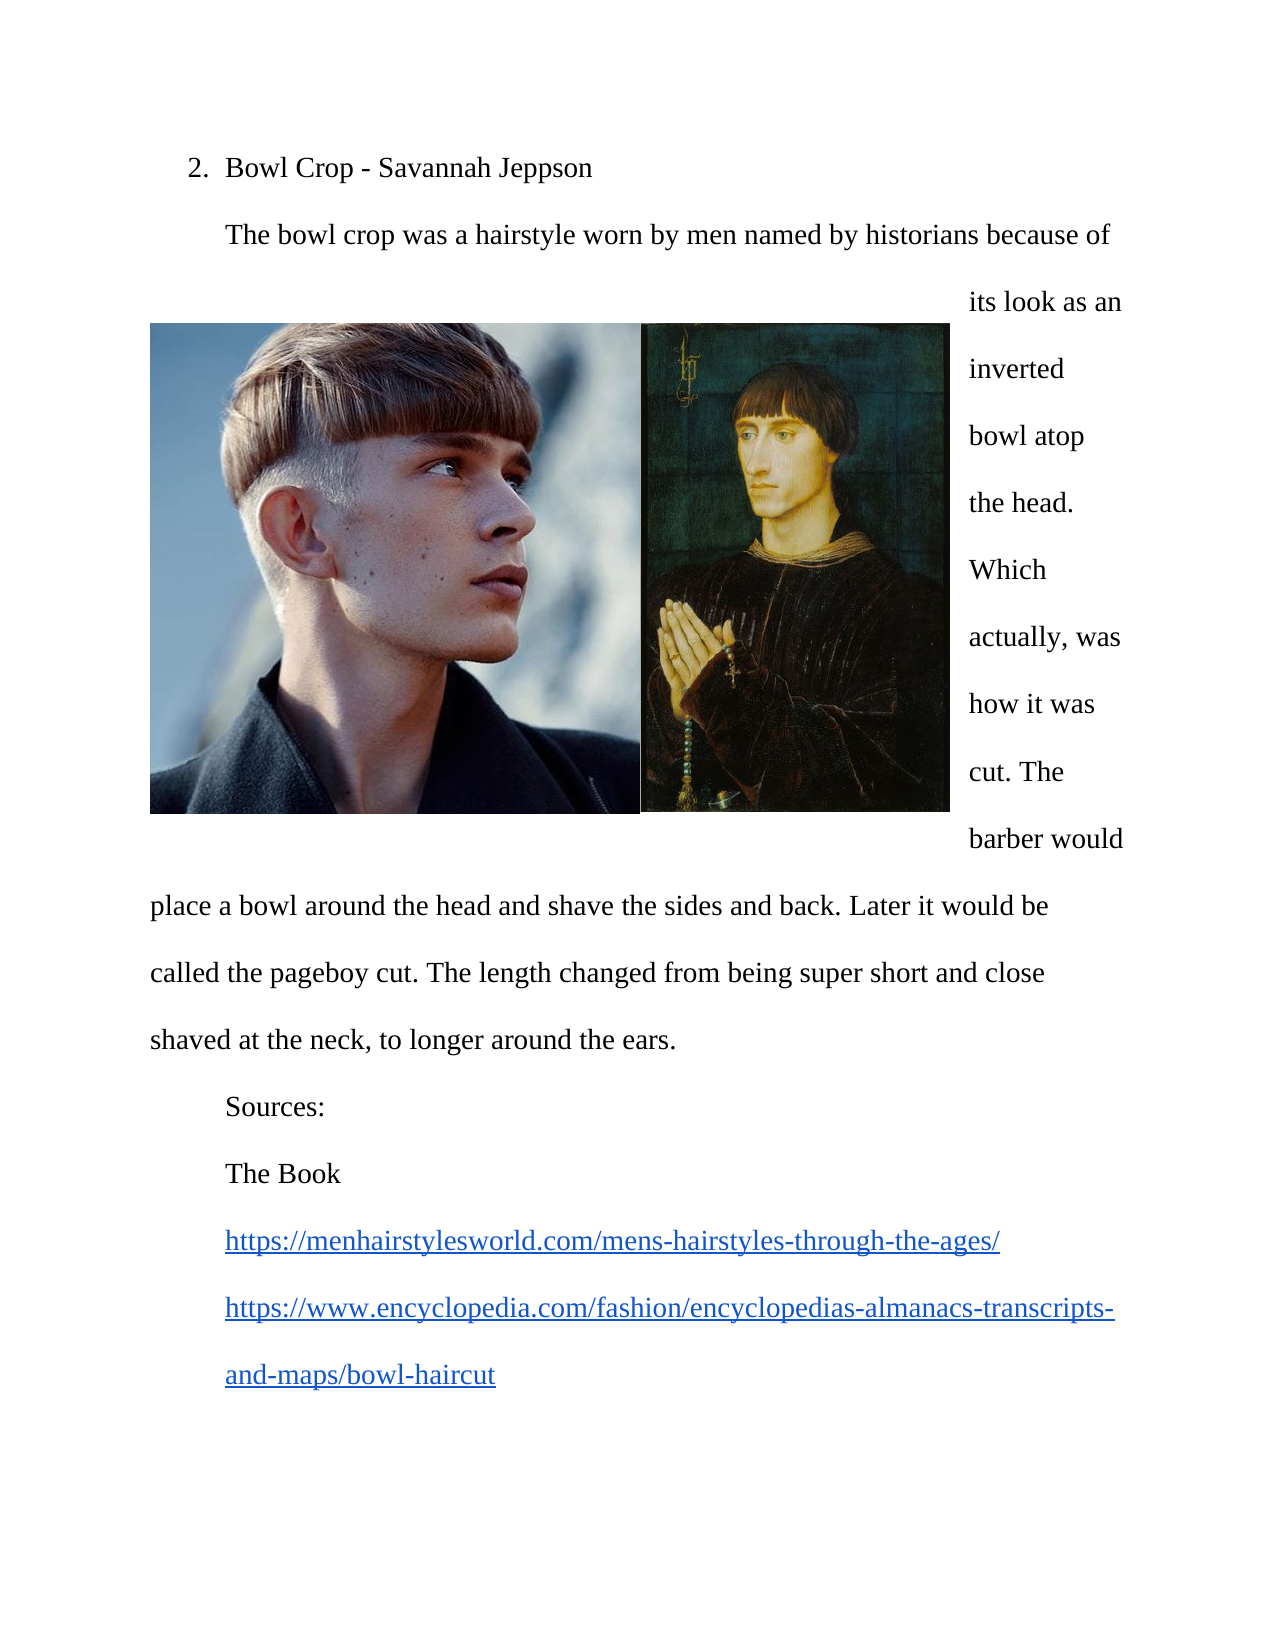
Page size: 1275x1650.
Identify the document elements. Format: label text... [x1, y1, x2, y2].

picture [150, 323, 950, 814]
text Sources: [150, 1089, 1125, 1123]
text https://menhairstylesworld.com/mens-hairstyles-through-the-ages/ [150, 1223, 1125, 1257]
list Bowl Crop - Savannah Jeppson [187, 150, 1125, 183]
text The Book [150, 1156, 1125, 1190]
text https://www.encyclopedia.com/fashion/encyclopedias-almanacs-transcripts-and-maps/bowl-haircut [225, 1290, 1125, 1391]
